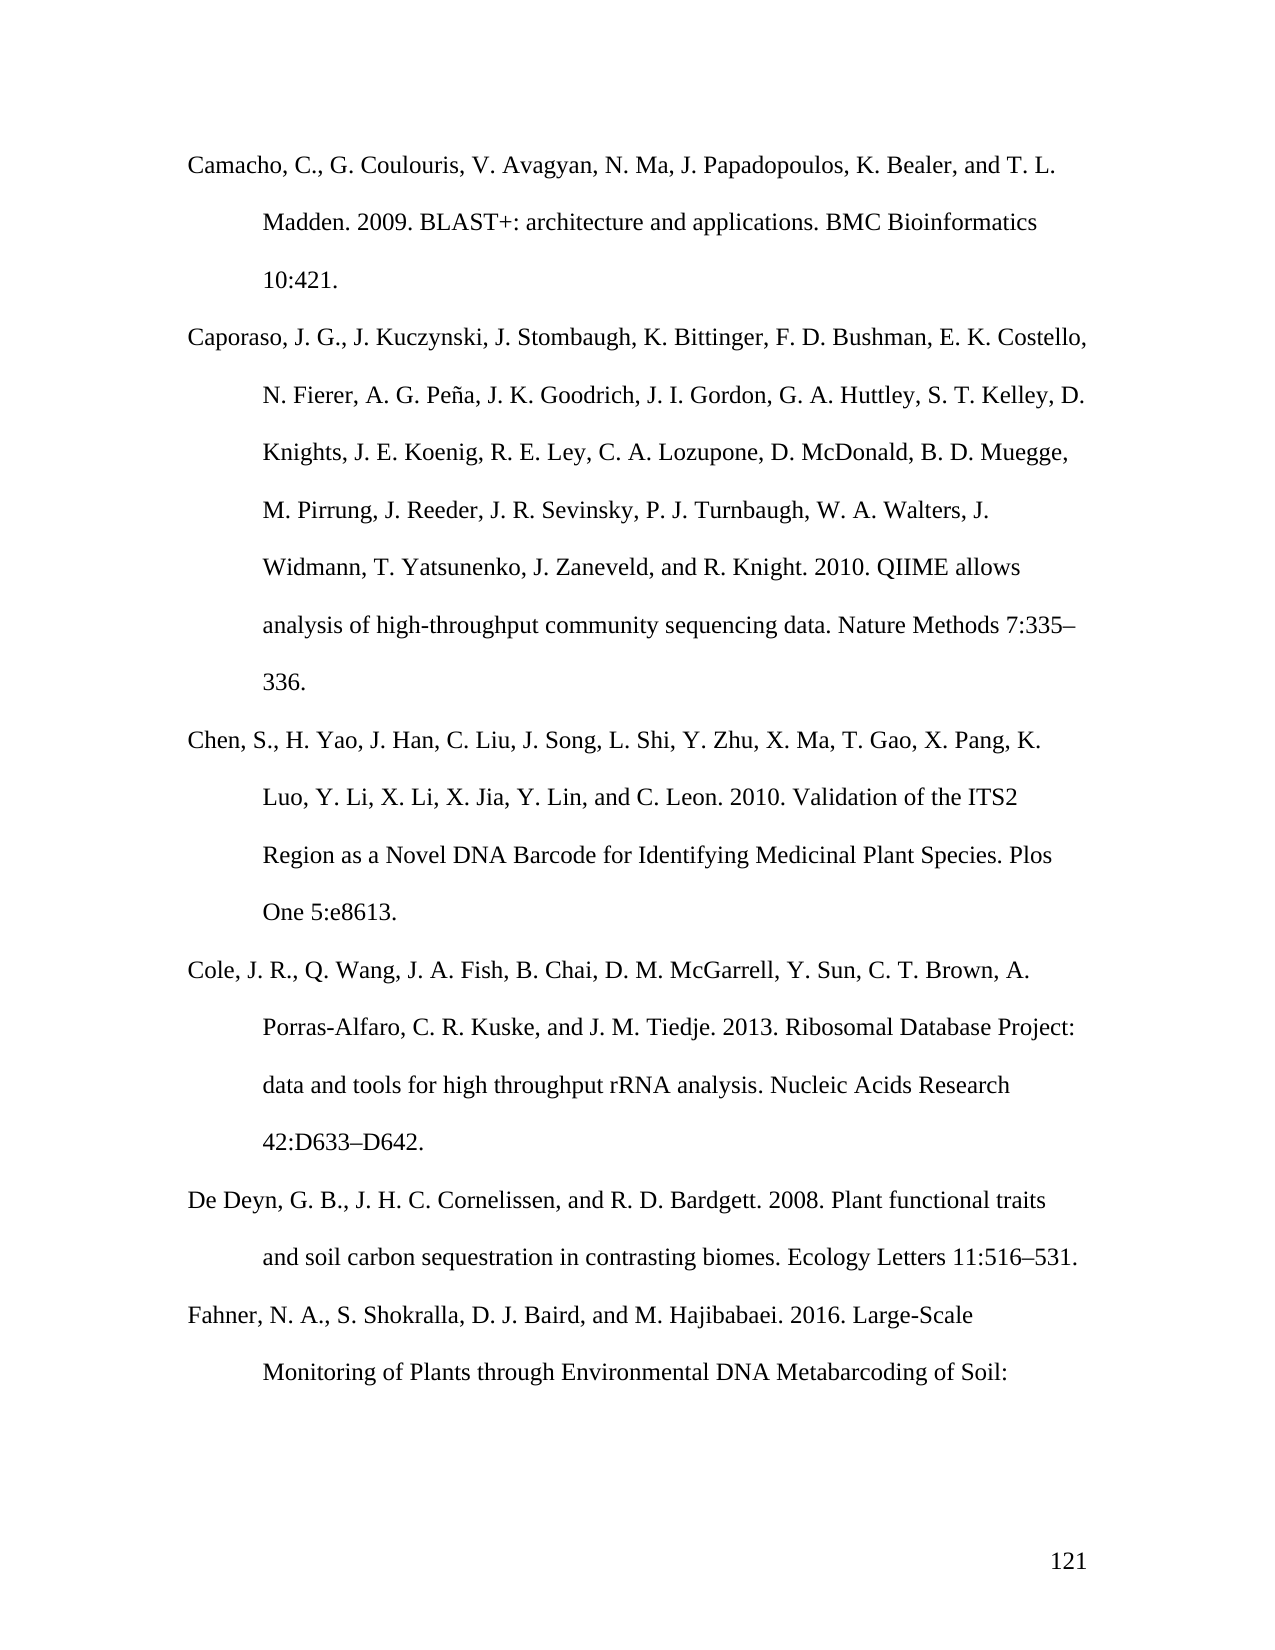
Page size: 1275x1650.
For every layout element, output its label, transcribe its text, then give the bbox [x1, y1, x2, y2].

text Camacho, C., G. Coulouris, V. Avagyan, N. Ma, J. Papadopoulos, K. Bealer, and T. L. Madden. 2009. BLAST+: architecture and applications. BMC Bioinformatics 10:421. [187, 150, 1087, 294]
text Chen, S., H. Yao, J. Han, C. Liu, J. Song, L. Shi, Y. Zhu, X. Ma, T. Gao, X. Pang, K. Luo, Y. Li, X. Li, X. Jia, Y. Lin, and C. Leon. 2010. Validation of the ITS2 Region as a Novel DNA Barcode for Identifying Medicinal Plant Species. Plos One 5:e8613. [187, 725, 1087, 926]
text Caporaso, J. G., J. Kuczynski, J. Stombaugh, K. Bittinger, F. D. Bushman, E. K. Costello, N. Fierer, A. G. Peña, J. K. Goodrich, J. I. Gordon, G. A. Huttley, S. T. Kelley, D. Knights, J. E. Koenig, R. E. Ley, C. A. Lozupone, D. McDonald, B. D. Muegge, M. Pirrung, J. Reeder, J. R. Sevinsky, P. J. Turnbaugh, W. A. Walters, J. Widmann, T. Yatsunenko, J. Zaneveld, and R. Knight. 2010. QIIME allows analysis of high-throughput community sequencing data. Nature Methods 7:335–336. [187, 322, 1087, 696]
text Cole, J. R., Q. Wang, J. A. Fish, B. Chai, D. M. McGarrell, Y. Sun, C. T. Brown, A. Porras-Alfaro, C. R. Kuske, and J. M. Tiedje. 2013. Ribosomal Database Project: data and tools for high throughput rRNA analysis. Nucleic Acids Research 42:D633–D642. [187, 955, 1087, 1156]
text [187, 1300, 1087, 1386]
text De Deyn, G. B., J. H. C. Cornelissen, and R. D. Bardgett. 2008. Plant functional traits and soil carbon sequestration in contrasting biomes. Ecology Letters 11:516–531. [187, 1185, 1087, 1271]
